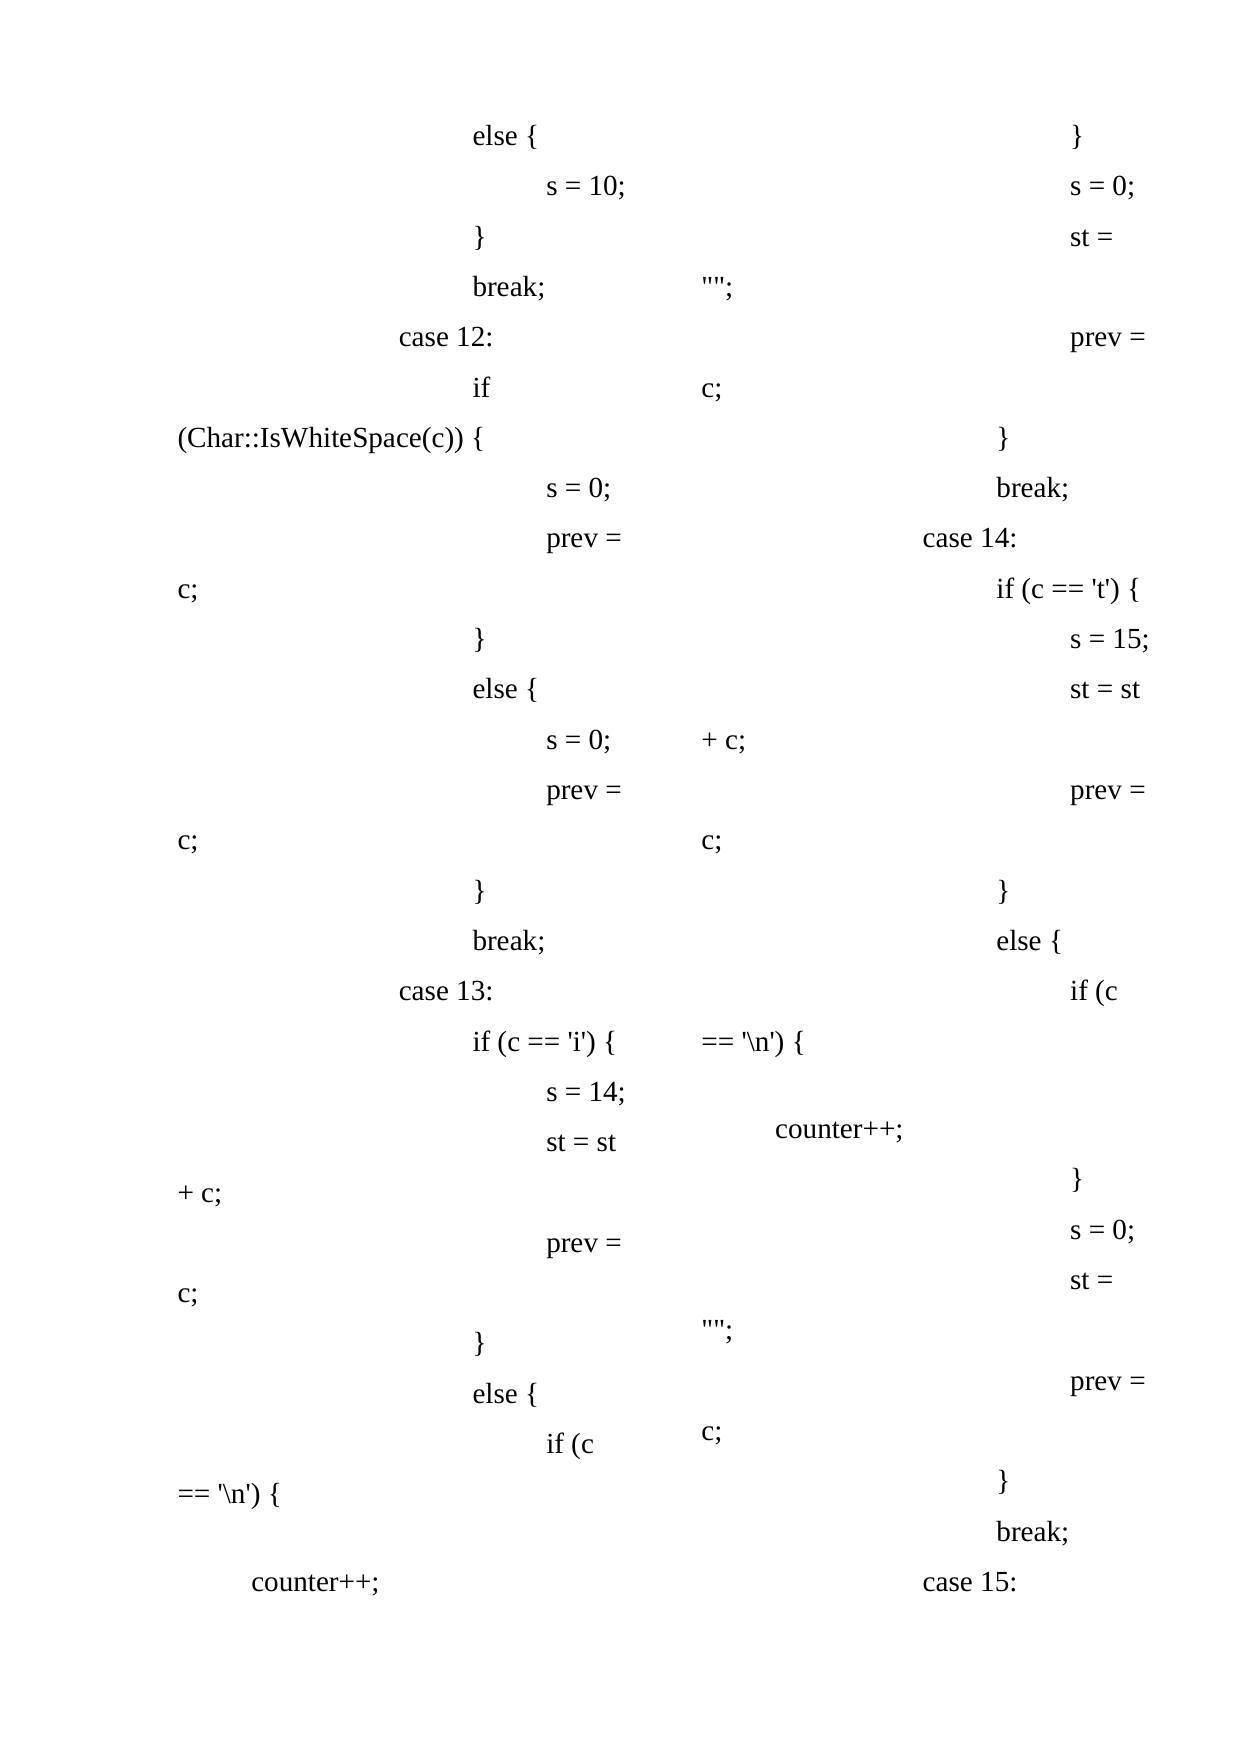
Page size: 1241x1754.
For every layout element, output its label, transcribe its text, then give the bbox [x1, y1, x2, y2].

text prev = c; [701, 1363, 1152, 1447]
text s = 0; [701, 1212, 1152, 1245]
text case 13: [177, 973, 628, 1007]
text prev = c; [701, 319, 1152, 403]
text s = 15; [701, 621, 1152, 655]
text } [701, 118, 1152, 152]
text if (Char::IsWhiteSpace(c)) { [177, 370, 628, 453]
text case 15: [701, 1564, 1152, 1597]
text st = st + c; [701, 672, 1152, 755]
text } [701, 1463, 1152, 1497]
text else { [177, 672, 628, 705]
text if (c == 't') { [701, 571, 1152, 604]
text } [177, 219, 628, 252]
text st = ""; [701, 1262, 1152, 1346]
text case 14: [701, 521, 1152, 554]
text counter++; [177, 1527, 628, 1597]
text counter++; [701, 1074, 1152, 1145]
text if (c == 'i') { [177, 1024, 628, 1057]
text break; [701, 470, 1152, 504]
text case 12: [177, 319, 628, 353]
text prev = c; [177, 772, 628, 856]
text s = 0; [177, 722, 628, 755]
text break; [701, 1514, 1152, 1547]
text } [177, 873, 628, 906]
text if (c == '\n') { [177, 1426, 628, 1510]
text st = ""; [701, 219, 1152, 303]
text } [177, 621, 628, 655]
text else { [701, 923, 1152, 957]
text if (c == '\n') { [701, 973, 1152, 1057]
text prev = c; [701, 772, 1152, 856]
text break; [177, 923, 628, 957]
text else { [177, 1376, 628, 1409]
text } [701, 1161, 1152, 1195]
text prev = c; [177, 521, 628, 604]
text s = 0; [701, 168, 1152, 202]
text break; [177, 269, 628, 303]
text s = 0; [177, 470, 628, 504]
text st = st + c; [177, 1124, 628, 1208]
text prev = c; [177, 1225, 628, 1309]
text s = 14; [177, 1074, 628, 1108]
text } [701, 873, 1152, 906]
text else { [177, 118, 628, 152]
text s = 10; [177, 168, 628, 202]
text } [177, 1326, 628, 1359]
text } [701, 420, 1152, 453]
